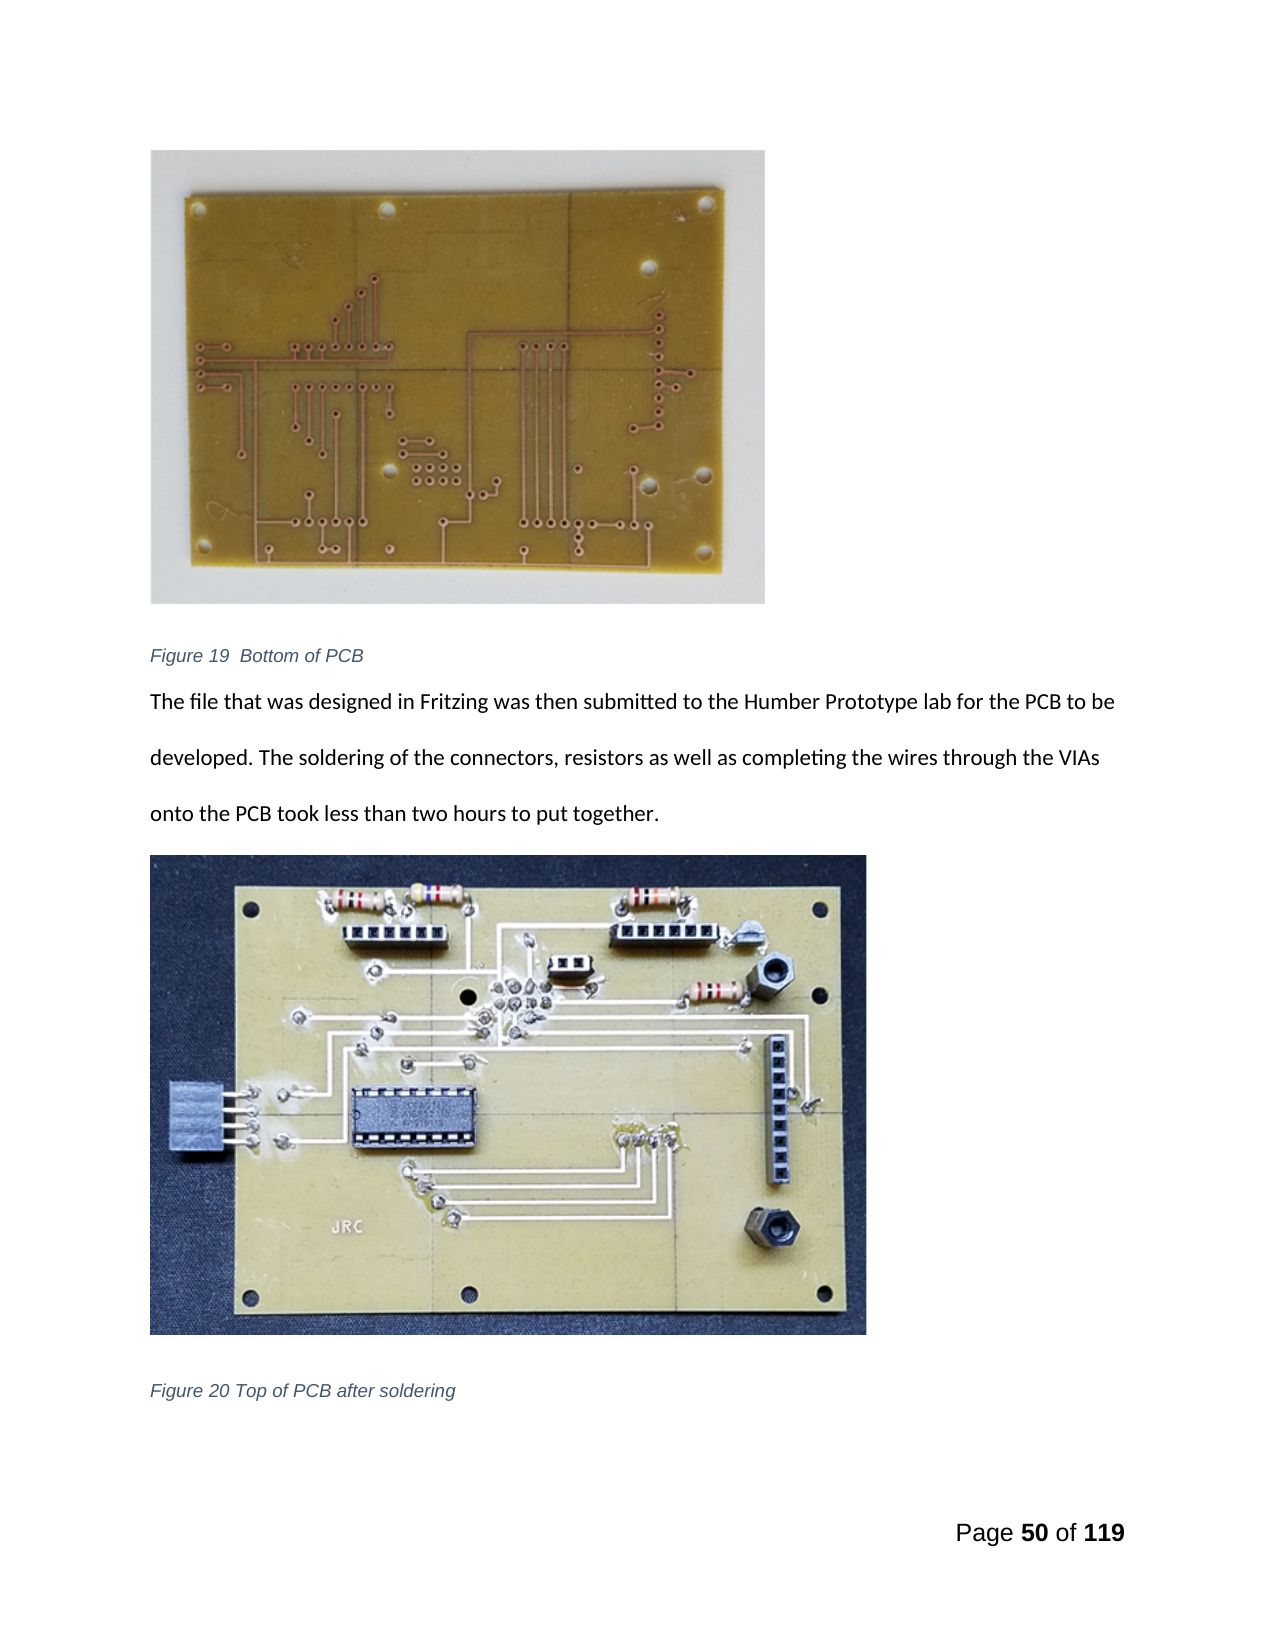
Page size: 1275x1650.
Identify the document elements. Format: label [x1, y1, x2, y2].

picture [152, 151, 764, 603]
picture [150, 855, 867, 1335]
